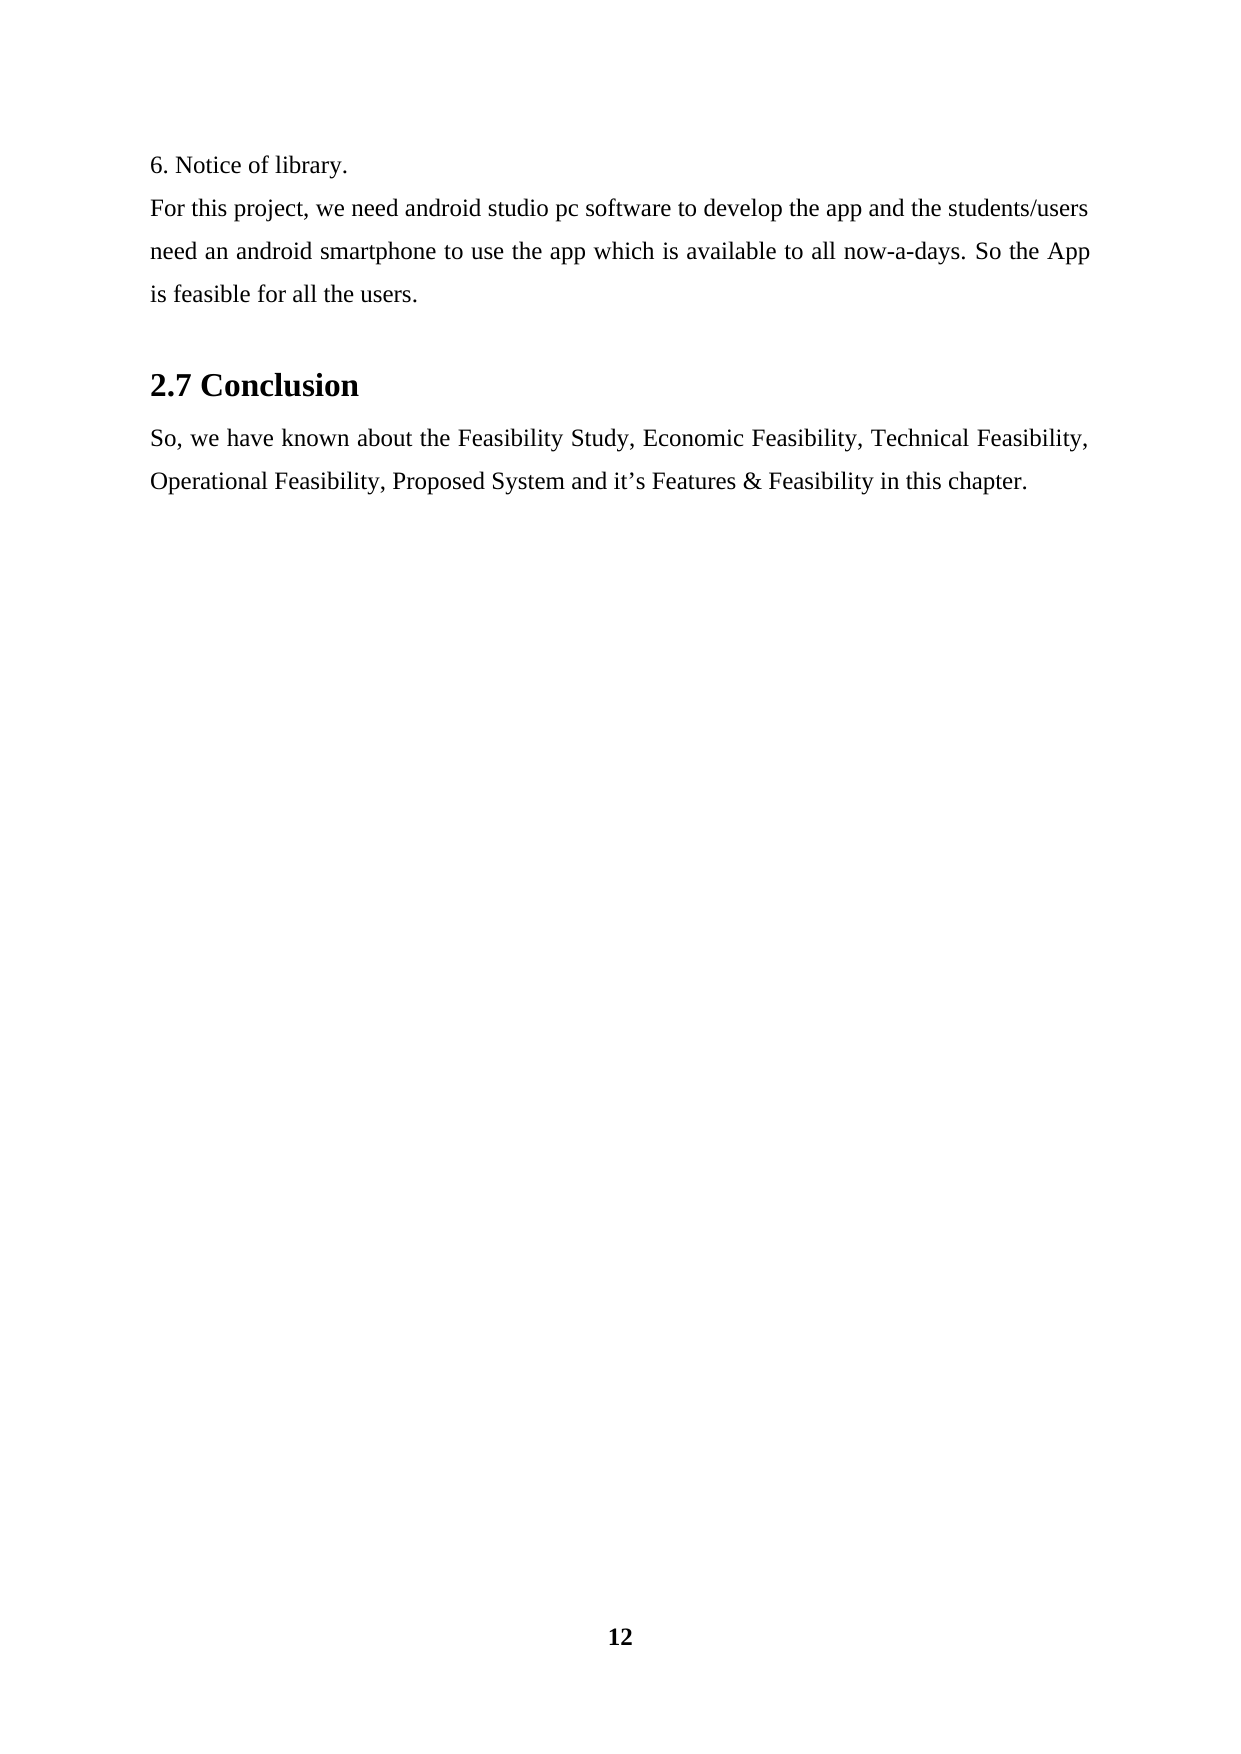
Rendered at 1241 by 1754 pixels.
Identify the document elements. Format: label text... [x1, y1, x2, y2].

text So, we have known about the Feasibility Study, Economic Feasibility, Technical Feasibility, Operational Feasibility, Proposed System and it’s Features & Feasibility in this chapter. [150, 423, 1090, 495]
text For this project, we need android studio pc software to develop the app and the students/users need an android smartphone to use the app which is available to all now-a-days. So the App is feasible for all the users. [150, 193, 1090, 308]
text 6. Notice of library. [150, 150, 1090, 179]
text 2.7 Conclusion [150, 366, 1090, 404]
